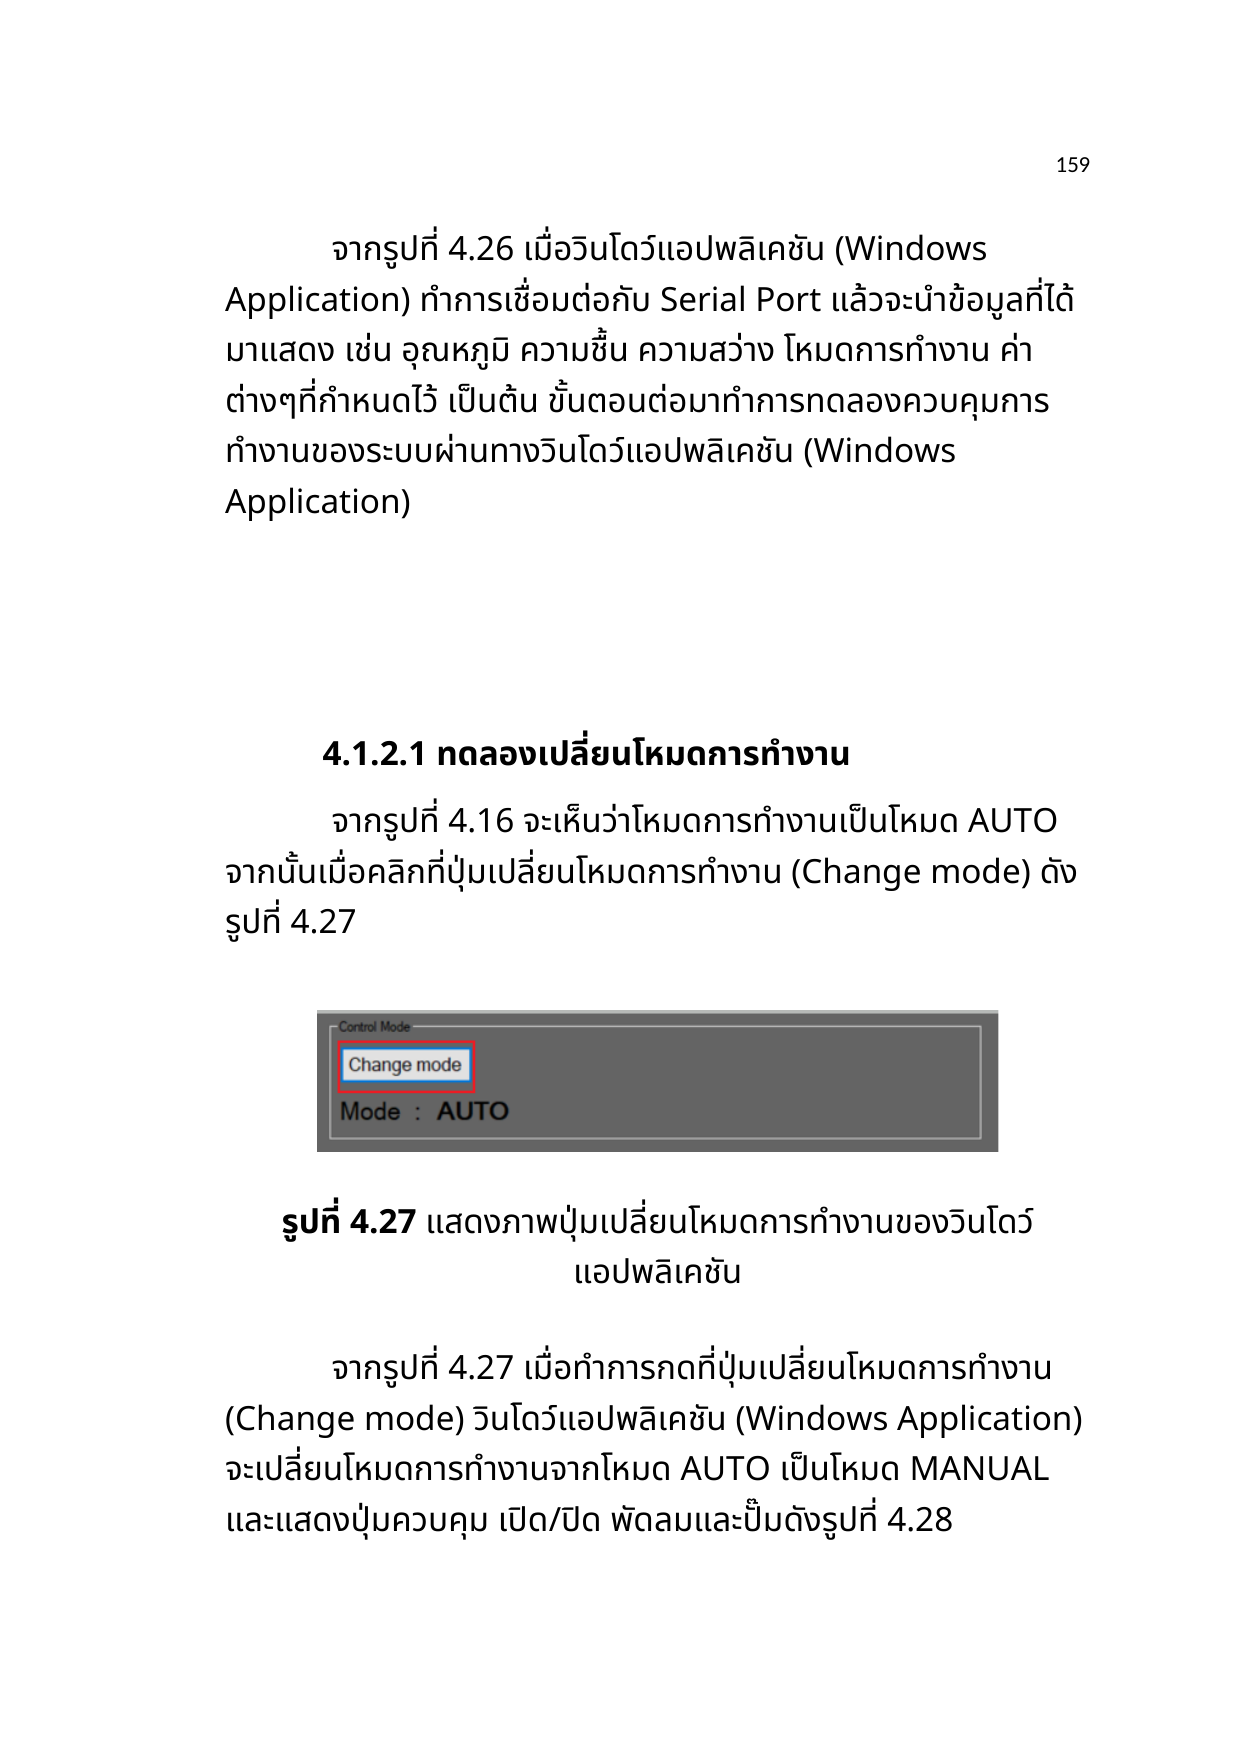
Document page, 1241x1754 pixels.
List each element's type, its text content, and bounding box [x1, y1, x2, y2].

list จากรูปที่ 4.16 จะเห็นว่าโหมดการทำงานเป็นโหมด AUTO จากนั้นเมื่อคลิกที่ปุ่มเปลี่ยนโหมดการทำงาน (Change mode) ดังรูปที่ 4.27 [225, 797, 1090, 949]
table_header รูปที่ 4.27 แสดงภาพปุ่มเปลี่ยนโหมดการทำงานของวินโดว์แอปพลิเคชัน [225, 1011, 1090, 1298]
list จากรูปที่ 4.27 เมื่อทำการกดที่ปุ่มเปลี่ยนโหมดการทำงาน (Change mode) วินโดว์แอปพลิเคชัน (Windows Application) จะเปลี่ยนโหมดการทำงานจากโหมด AUTO เป็นโหมด MANUAL และแสดงปุ่มควบคุม เปิด/ปิด พัดลมและปั๊มดังรูปที่ 4.28 [225, 1344, 1090, 1546]
text 4.1.2.1 ทดลองเปลี่ยนโหมดการทำงาน [225, 729, 1090, 780]
text จากรูปที่ 4.26 เมื่อวินโดว์แอปพลิเคชัน (Windows Application) ทำการเชื่อมต่อกับ Serial Port แล้วจะนำข้อมูลที่ได้มาแสดง เช่น อุณหภูมิ ความชื้น ความสว่าง โหมดการทำงาน ค่าต่างๆที่กำหนดไว้ เป็นต้น ขั้นตอนต่อมาทำการทดลองควบคุมการทำงานของระบบผ่านทางวินโดว์แอปพลิเคชัน (Windows Application) [225, 225, 1090, 523]
picture [317, 1010, 999, 1152]
